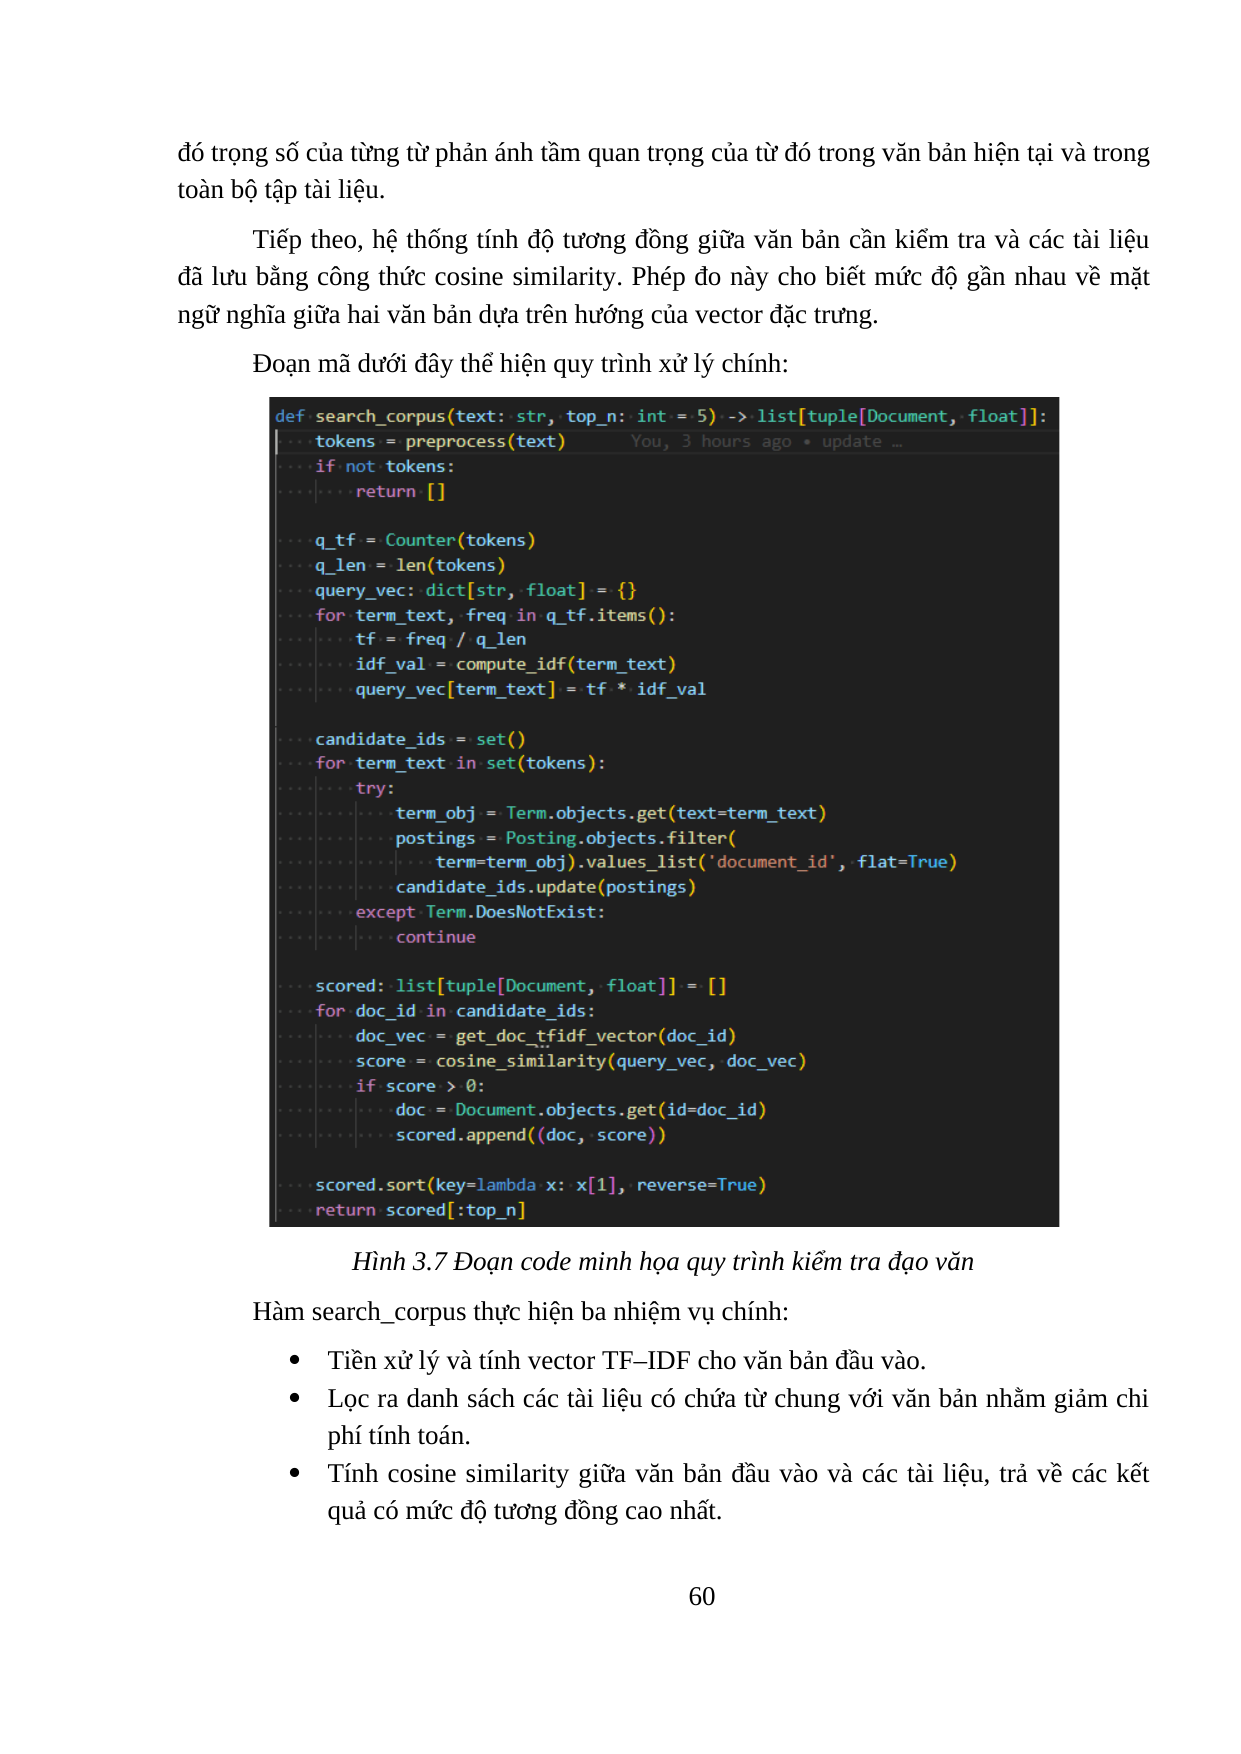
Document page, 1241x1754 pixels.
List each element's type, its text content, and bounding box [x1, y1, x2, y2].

picture [269, 397, 1060, 1227]
text Đoạn mã dưới đây thể hiện quy trình xử lý chính: [177, 348, 1152, 379]
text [177, 136, 1152, 204]
text Tiếp theo, hệ thống tính độ tương đồng giữa văn bản cần kiểm tra và các tài liệu đã lưu bằng công thức cosine similarity. Phép đo này cho biết mức độ gần nhau về mặt ngữ nghĩa giữa hai văn bản dựa trên hướng của vector đặc trưng. [177, 223, 1152, 329]
text Hàm search_corpus thực hiện ba nhiệm vụ chính: [177, 1295, 1152, 1326]
list Tính cosine similarity giữa văn bản đầu vào và các tài liệu, trả về các kết quả có mức độ tương đồng cao nhất. [290, 1457, 1152, 1525]
list Tiền xử lý và tính vector TF–IDF cho văn bản đầu vào. [290, 1344, 1152, 1376]
text Hình 3.7 Đoạn code minh họa quy trình kiểm tra đạo văn [177, 1245, 1152, 1276]
list Lọc ra danh sách các tài liệu có chứa từ chung với văn bản nhằm giảm chi phí tính toán. [290, 1382, 1152, 1451]
